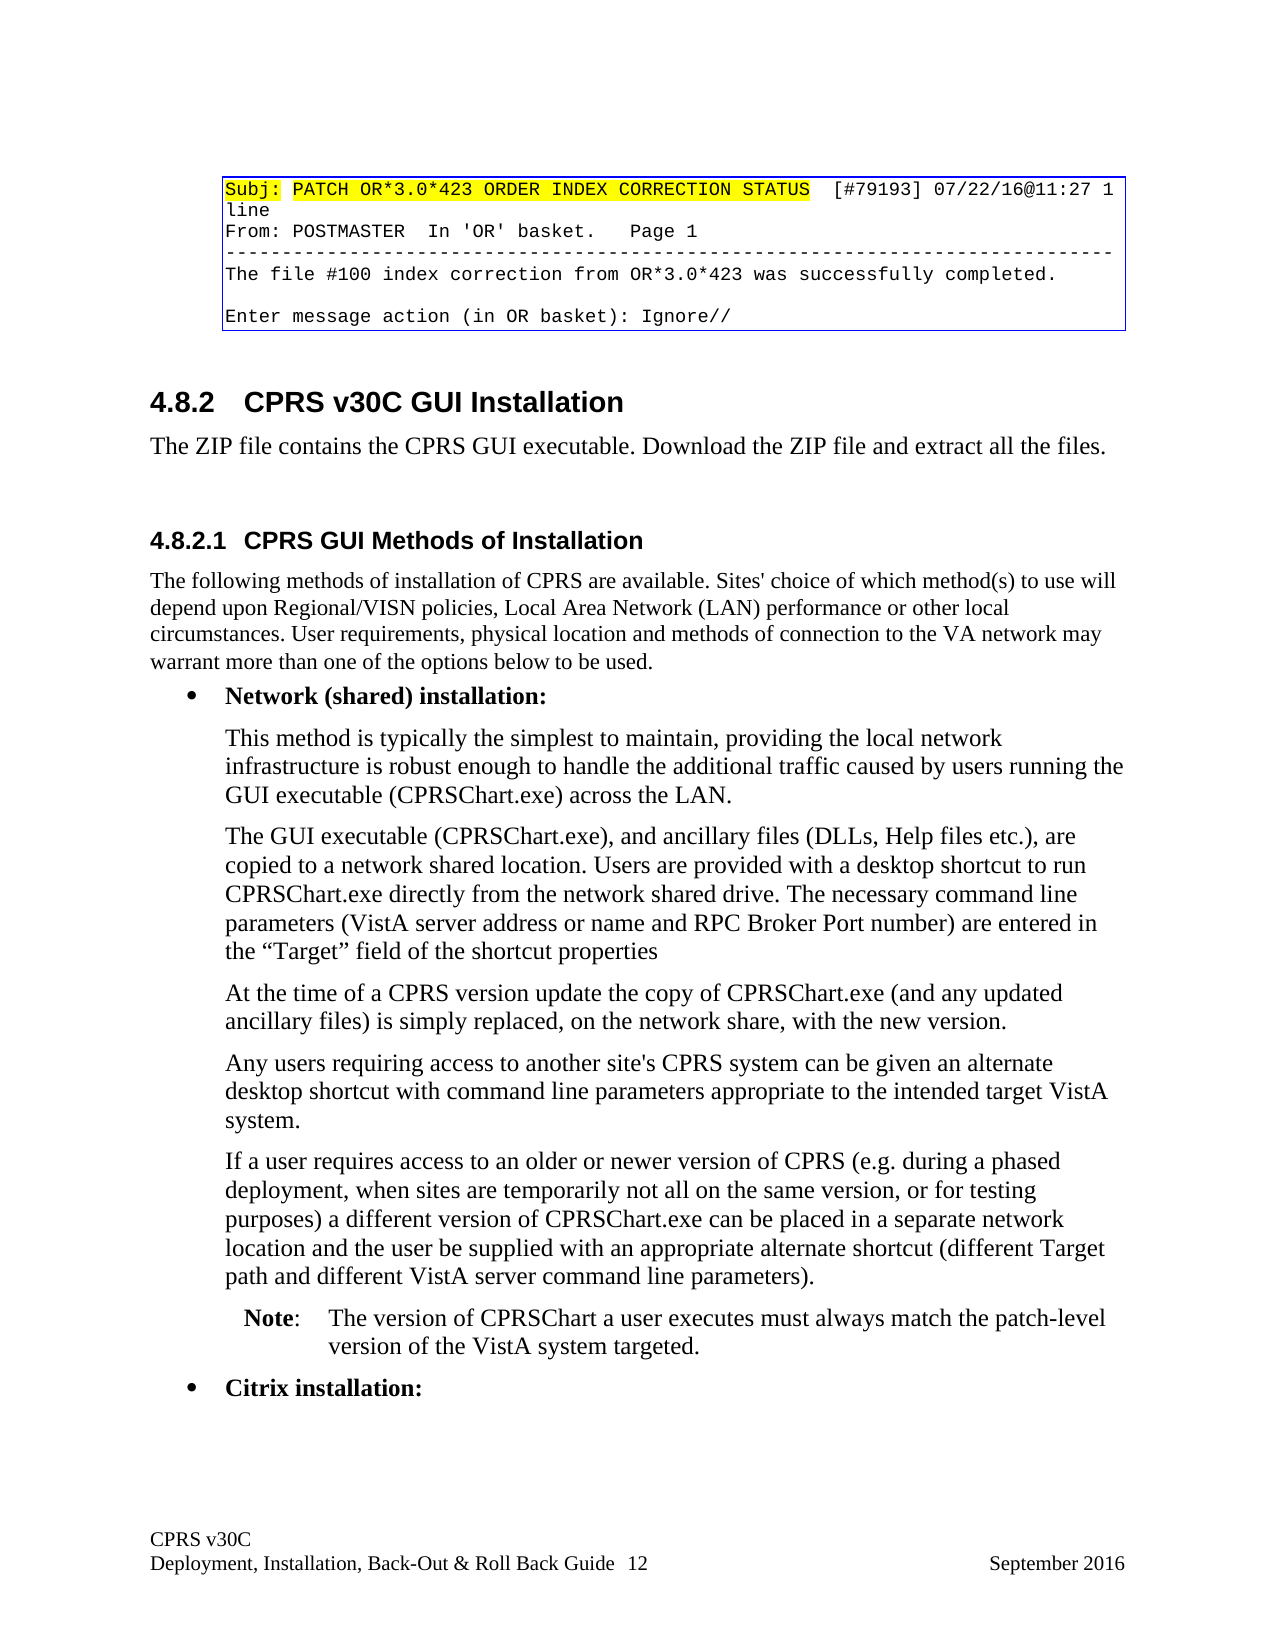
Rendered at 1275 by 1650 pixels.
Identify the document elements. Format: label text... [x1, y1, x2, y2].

text Any users requiring access to another site's CPRS system can be given an alternate desktop shortcut with command line parameters appropriate to the intended target VistA system. [225, 1048, 1125, 1134]
text Enter message action (in OR basket): Ignore// [223, 304, 1125, 330]
text From: POSTMASTER In 'OR' basket. Page 1 [223, 219, 1125, 240]
subtitle CPRS GUI Methods of Installation [150, 526, 1125, 555]
text The file #100 index correction from OR*3.0*423 was successfully completed. [223, 261, 1125, 286]
text At the time of a CPRS version update the copy of CPRSChart.exe (and any updated ancillary files) is simply replaced, on the network share, with the new version. [225, 978, 1125, 1035]
text Note: The version of CPRSChart a user executes must always match the patch-level version of the VistA system targeted. [244, 1303, 1125, 1360]
subtitle CPRS v30C GUI Installation [150, 385, 1125, 419]
text Network (shared) installation: [187, 681, 1125, 710]
text ------------------------------------------------------------------------------- [223, 240, 1125, 261]
text Citrix installation: [187, 1373, 1125, 1401]
text The GUI executable (CPRSChart.exe), and ancillary files (DLLs, Help files etc.), are copied to a network shared location. Users are provided with a desktop shortcut to run CPRSChart.exe directly from the network shared drive. The necessary command line parameters (VistA server address or name and RPC Broker Port number) are entered in the “Target” field of the shortcut properties [225, 821, 1125, 965]
text If a user requires access to an older or newer version of CPRS (e.g. during a phased deployment, when sites are temporarily not all on the same version, or for testing purposes) a different version of CPRSChart.exe can be placed in a separate network location and the user be supplied with an appropriate alternate shortcut (different Target path and different VistA server command line parameters). [225, 1146, 1125, 1290]
text Subj: PATCH OR*3.0*423 ORDER INDEX CORRECTION STATUS [#79193] 07/22/16@11:27 1 line [223, 178, 1125, 219]
text The following methods of installation of CPRS are available. Sites' choice of which method(s) to use will depend upon Regional/VISN policies, Local Area Network (LAN) performance or other local circumstances. User requirements, physical location and methods of connection to the VA network may warrant more than one of the options below to be used. [150, 567, 1125, 675]
text The ZIP file contains the CPRS GUI executable. Download the ZIP file and extract all the files. [150, 431, 1125, 460]
text This method is typically the simplest to maintain, providing the local network infrastructure is robust enough to handle the additional traffic caused by users running the GUI executable (CPRSChart.exe) across the LAN. [225, 723, 1125, 809]
